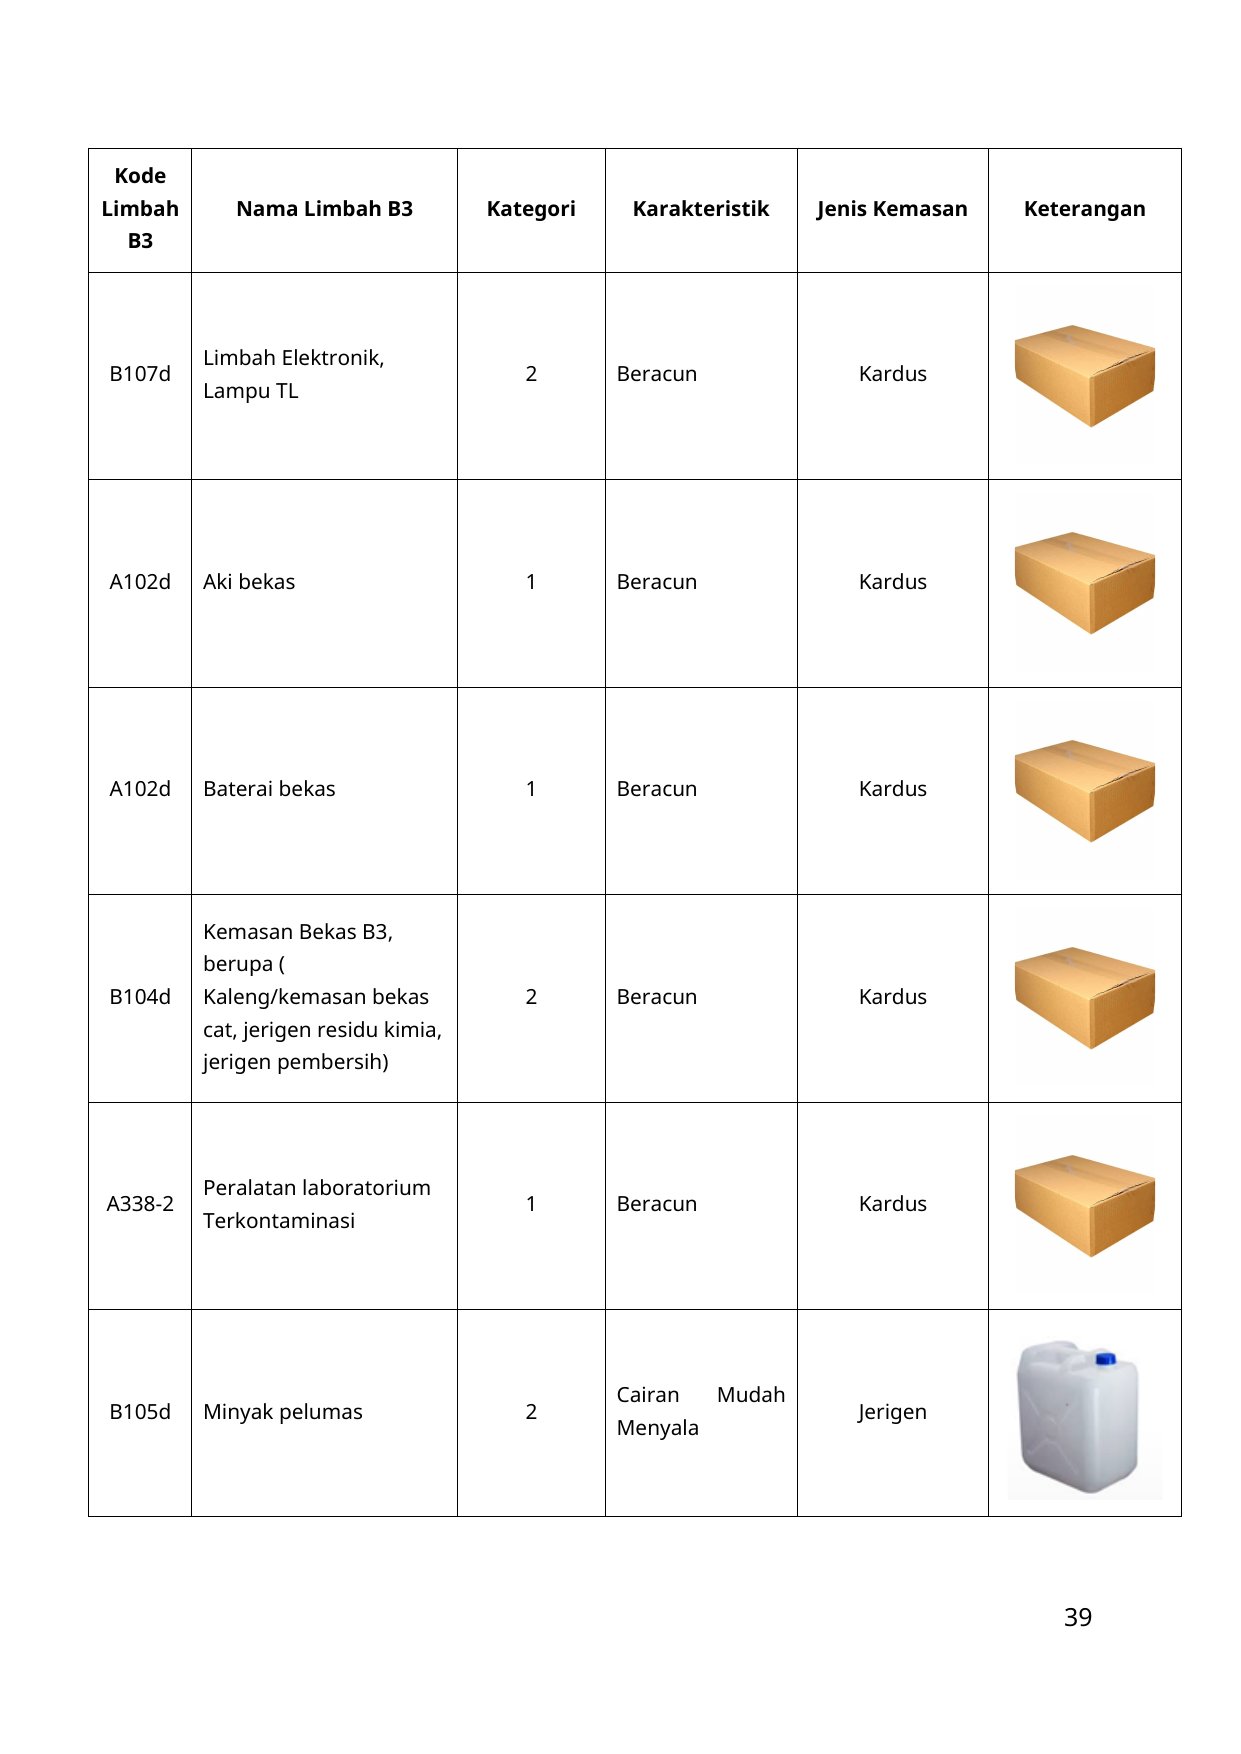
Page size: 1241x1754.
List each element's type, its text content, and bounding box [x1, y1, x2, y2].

table_cell Kardus [798, 688, 988, 894]
table_cell Beracun [606, 895, 797, 1102]
table_cell Aki bekas [192, 480, 457, 687]
table_cell B104d [89, 895, 191, 1102]
table_header Nama Limbah B3 [192, 149, 457, 272]
table_cell [989, 1310, 1181, 1516]
table_cell 2 [458, 895, 605, 1102]
table_cell 2 [458, 1310, 605, 1516]
table_cell B105d [89, 1310, 191, 1516]
table_cell 1 [458, 1103, 605, 1309]
table_cell [989, 895, 1181, 1102]
table_cell Kardus [798, 895, 988, 1102]
table_cell Kemasan Bekas B3, berupa ( Kaleng/kemasan bekas cat, jerigen residu kimia, jerigen pembersih) [192, 895, 457, 1102]
table_cell A102d [89, 480, 191, 687]
table_cell Limbah Elektronik, Lampu TL [192, 273, 457, 479]
picture [1014, 492, 1156, 670]
picture [1014, 1115, 1156, 1293]
table_cell Peralatan laboratorium Terkontaminasi [192, 1103, 457, 1309]
table_header Karakteristik [606, 149, 797, 272]
table_cell Beracun [606, 480, 797, 687]
table_cell Beracun [606, 273, 797, 479]
table_cell A338-2 [89, 1103, 191, 1309]
table_cell Kardus [798, 480, 988, 687]
table_cell Beracun [606, 688, 797, 894]
table_cell 1 [458, 688, 605, 894]
table_cell B107d [89, 273, 191, 479]
table_cell 1 [458, 480, 605, 687]
table_cell Minyak pelumas [192, 1310, 457, 1516]
table_cell Beracun [606, 1103, 797, 1309]
table_cell [989, 480, 1181, 687]
picture [1014, 907, 1156, 1085]
table_header Jenis Kemasan [798, 149, 988, 272]
table_cell 2 [458, 273, 605, 479]
table_cell [989, 1103, 1181, 1309]
table_cell [989, 688, 1181, 894]
picture [1014, 700, 1156, 878]
table_cell Jerigen [798, 1310, 988, 1516]
table_cell Cairan Mudah Menyala [606, 1310, 797, 1516]
table_cell Kardus [798, 1103, 988, 1309]
picture [1014, 285, 1156, 463]
table_cell A102d [89, 688, 191, 894]
table_cell Kardus [798, 273, 988, 479]
table_header Kode Limbah B3 [89, 149, 191, 272]
table_cell Baterai bekas [192, 688, 457, 894]
table_cell [989, 273, 1181, 479]
table_header Kategori [458, 149, 605, 272]
picture [1007, 1322, 1163, 1500]
table_header Keterangan [989, 149, 1181, 272]
